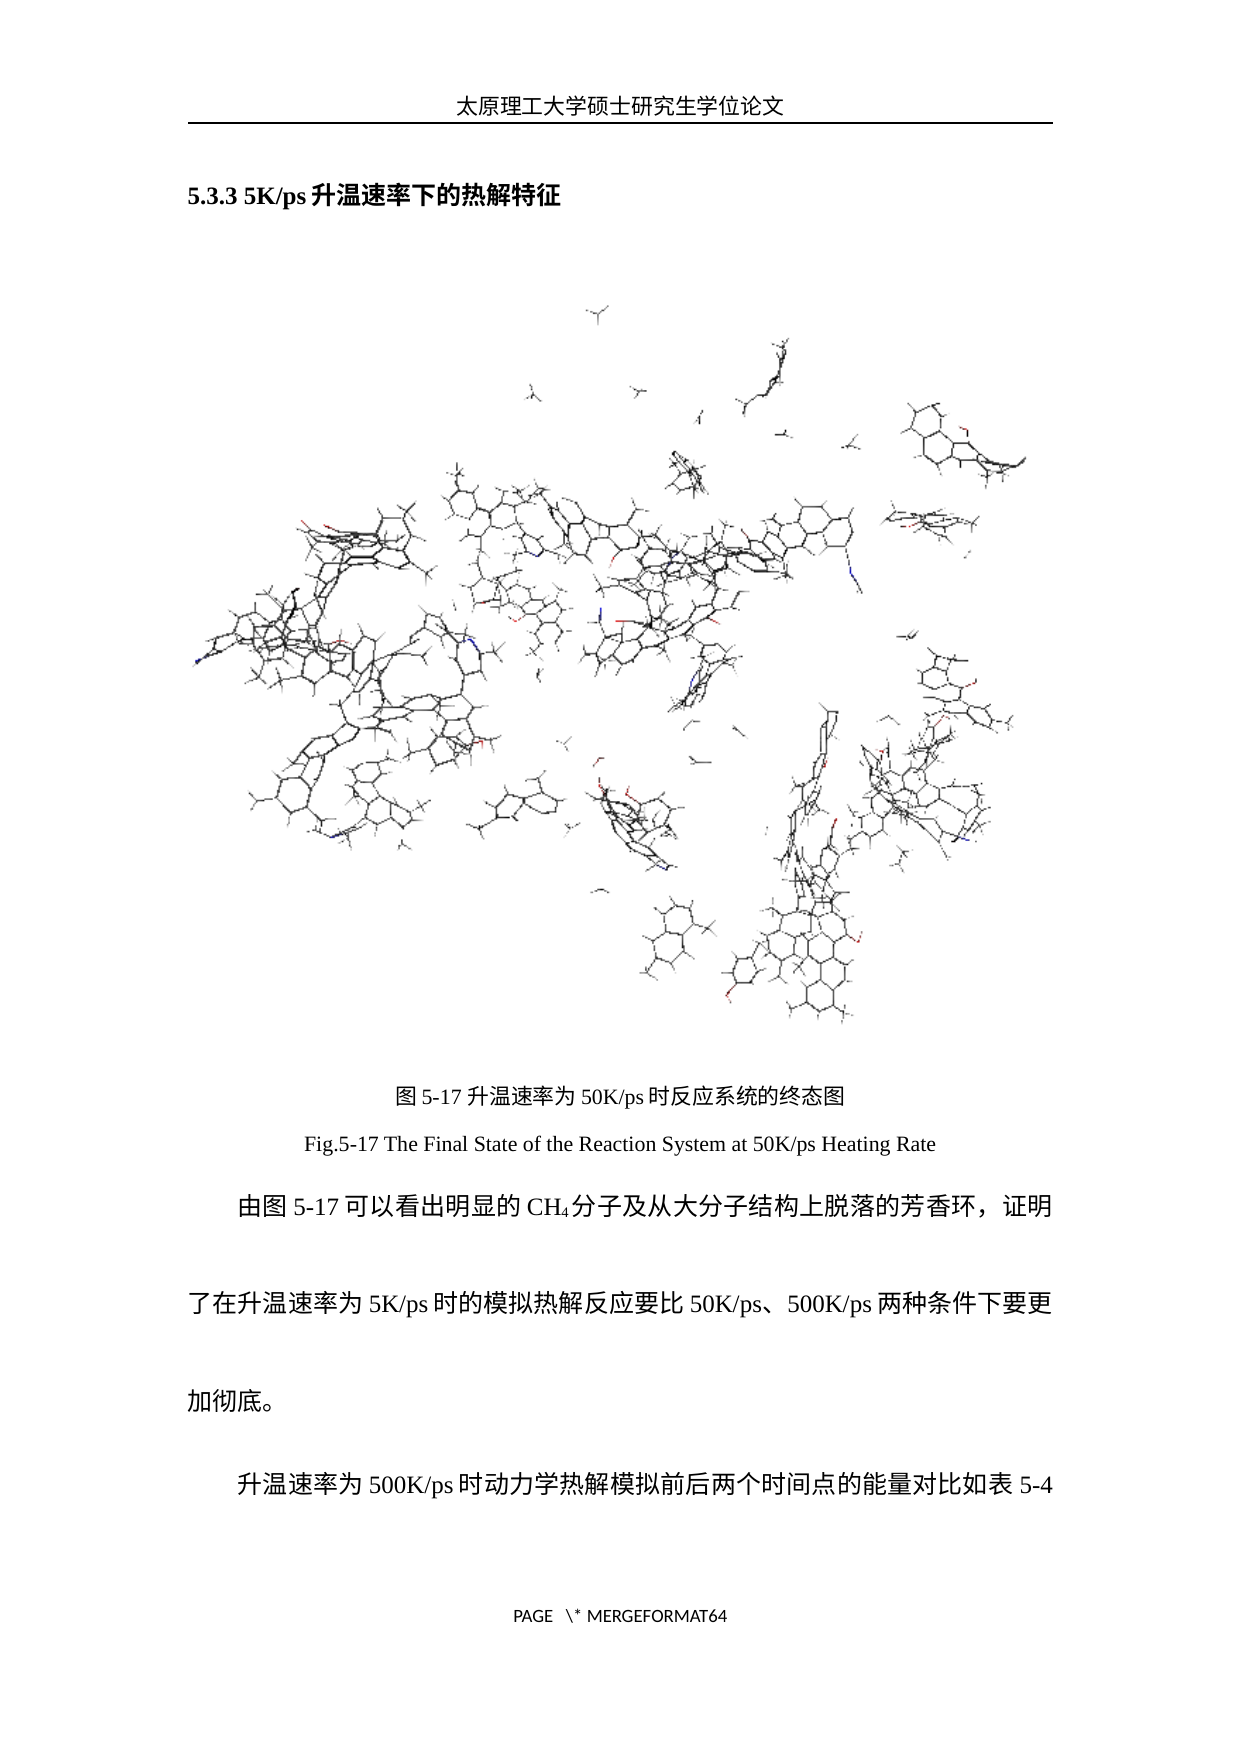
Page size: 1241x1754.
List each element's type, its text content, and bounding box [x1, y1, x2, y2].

text 由图5-17可以看出明显的CH4分子及从大分子结构上脱落的芳香环，证明了在升温速率为5K/ps时的模拟热解反应要比50K/ps、500K/ps两种条件下要更加彻底。 [187, 1172, 1053, 1432]
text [187, 1450, 1053, 1515]
picture [187, 252, 1053, 1043]
text 图5-17 升温速率为50K/ps时反应系统的终态图 [187, 1078, 1053, 1111]
text 5.3.3 5K/ps升温速率下的热解特征 [187, 161, 1053, 226]
text Fig.5-17 The Final State of the Reaction System at 50K/ps Heating Rate [187, 1127, 1053, 1159]
